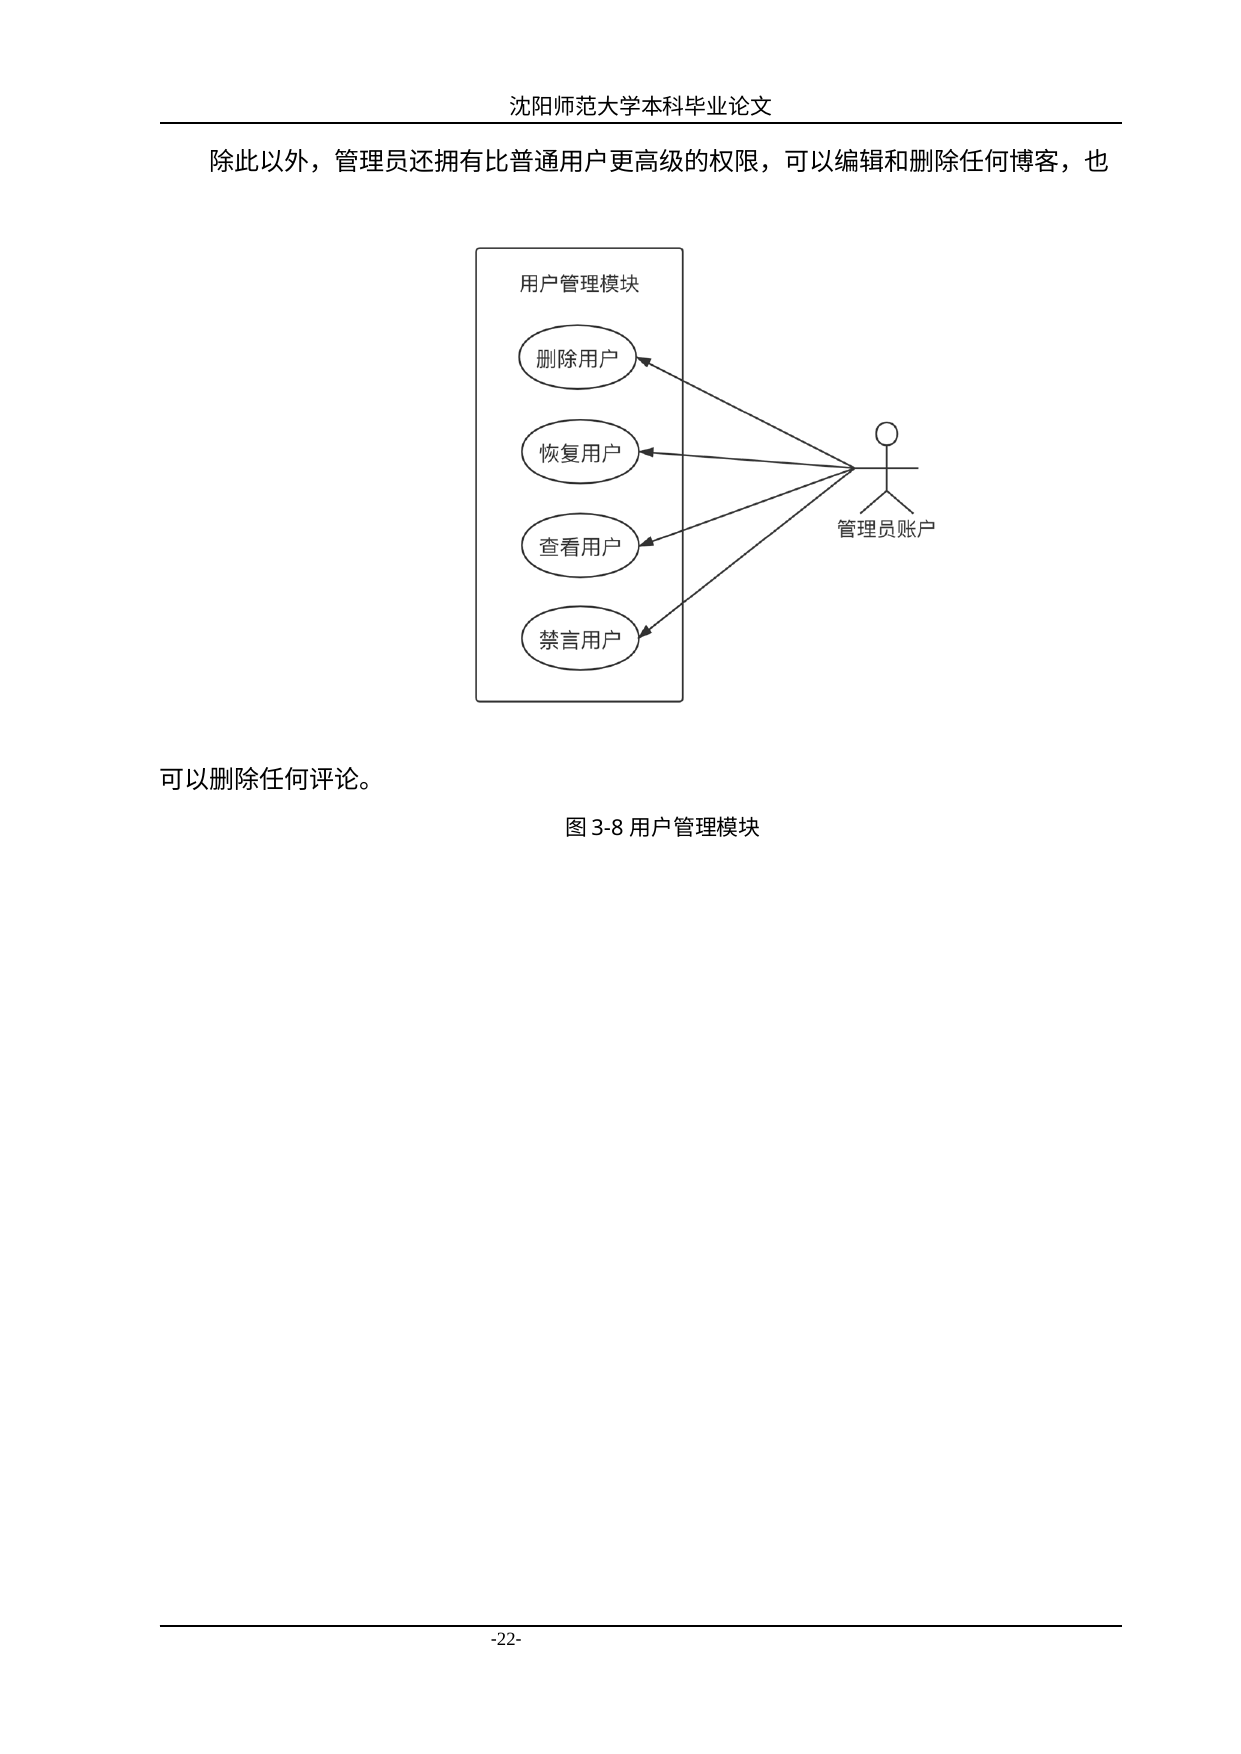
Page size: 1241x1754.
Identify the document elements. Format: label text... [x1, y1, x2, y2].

picture [453, 225, 941, 724]
text 图3-8 用户管理模块 [159, 810, 1122, 842]
